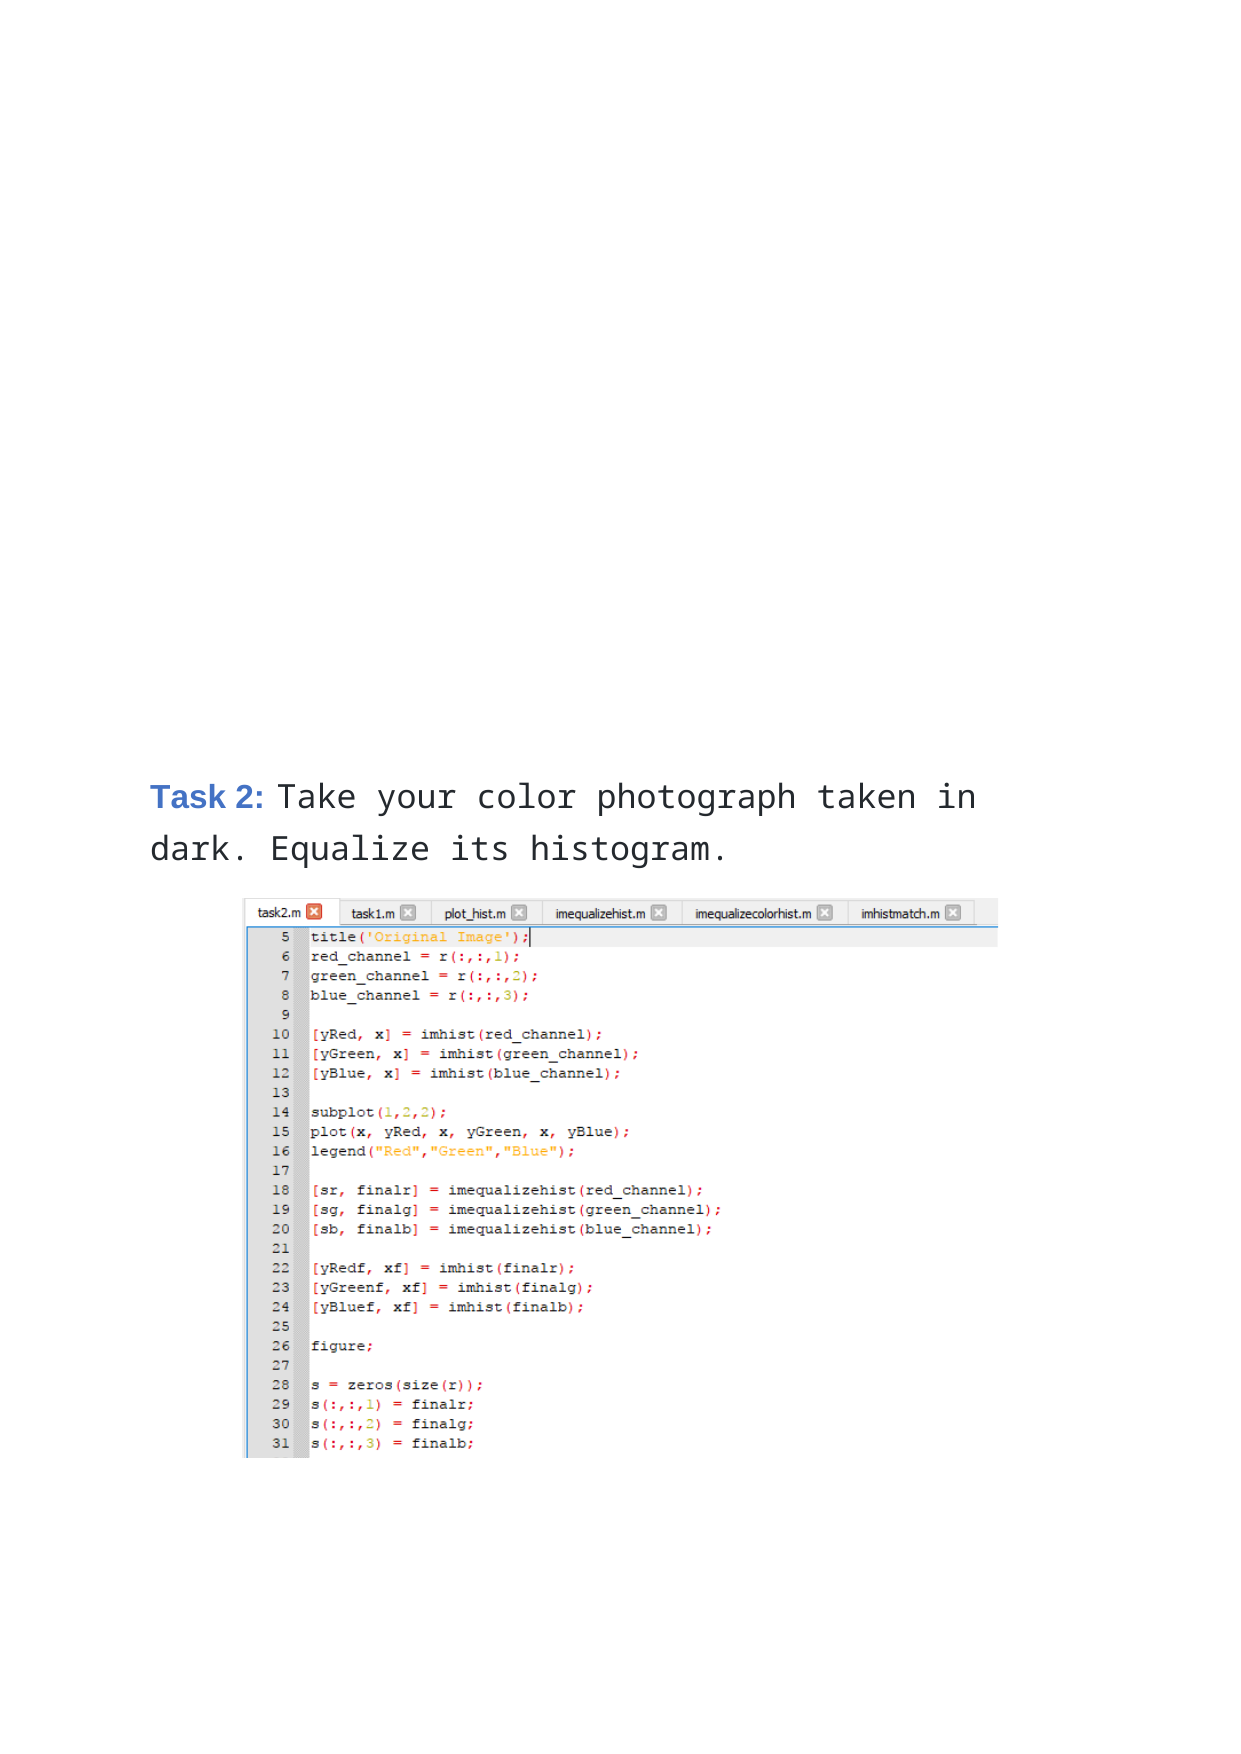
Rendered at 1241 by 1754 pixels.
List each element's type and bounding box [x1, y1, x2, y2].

picture [242, 898, 999, 1458]
text [150, 773, 1090, 1567]
